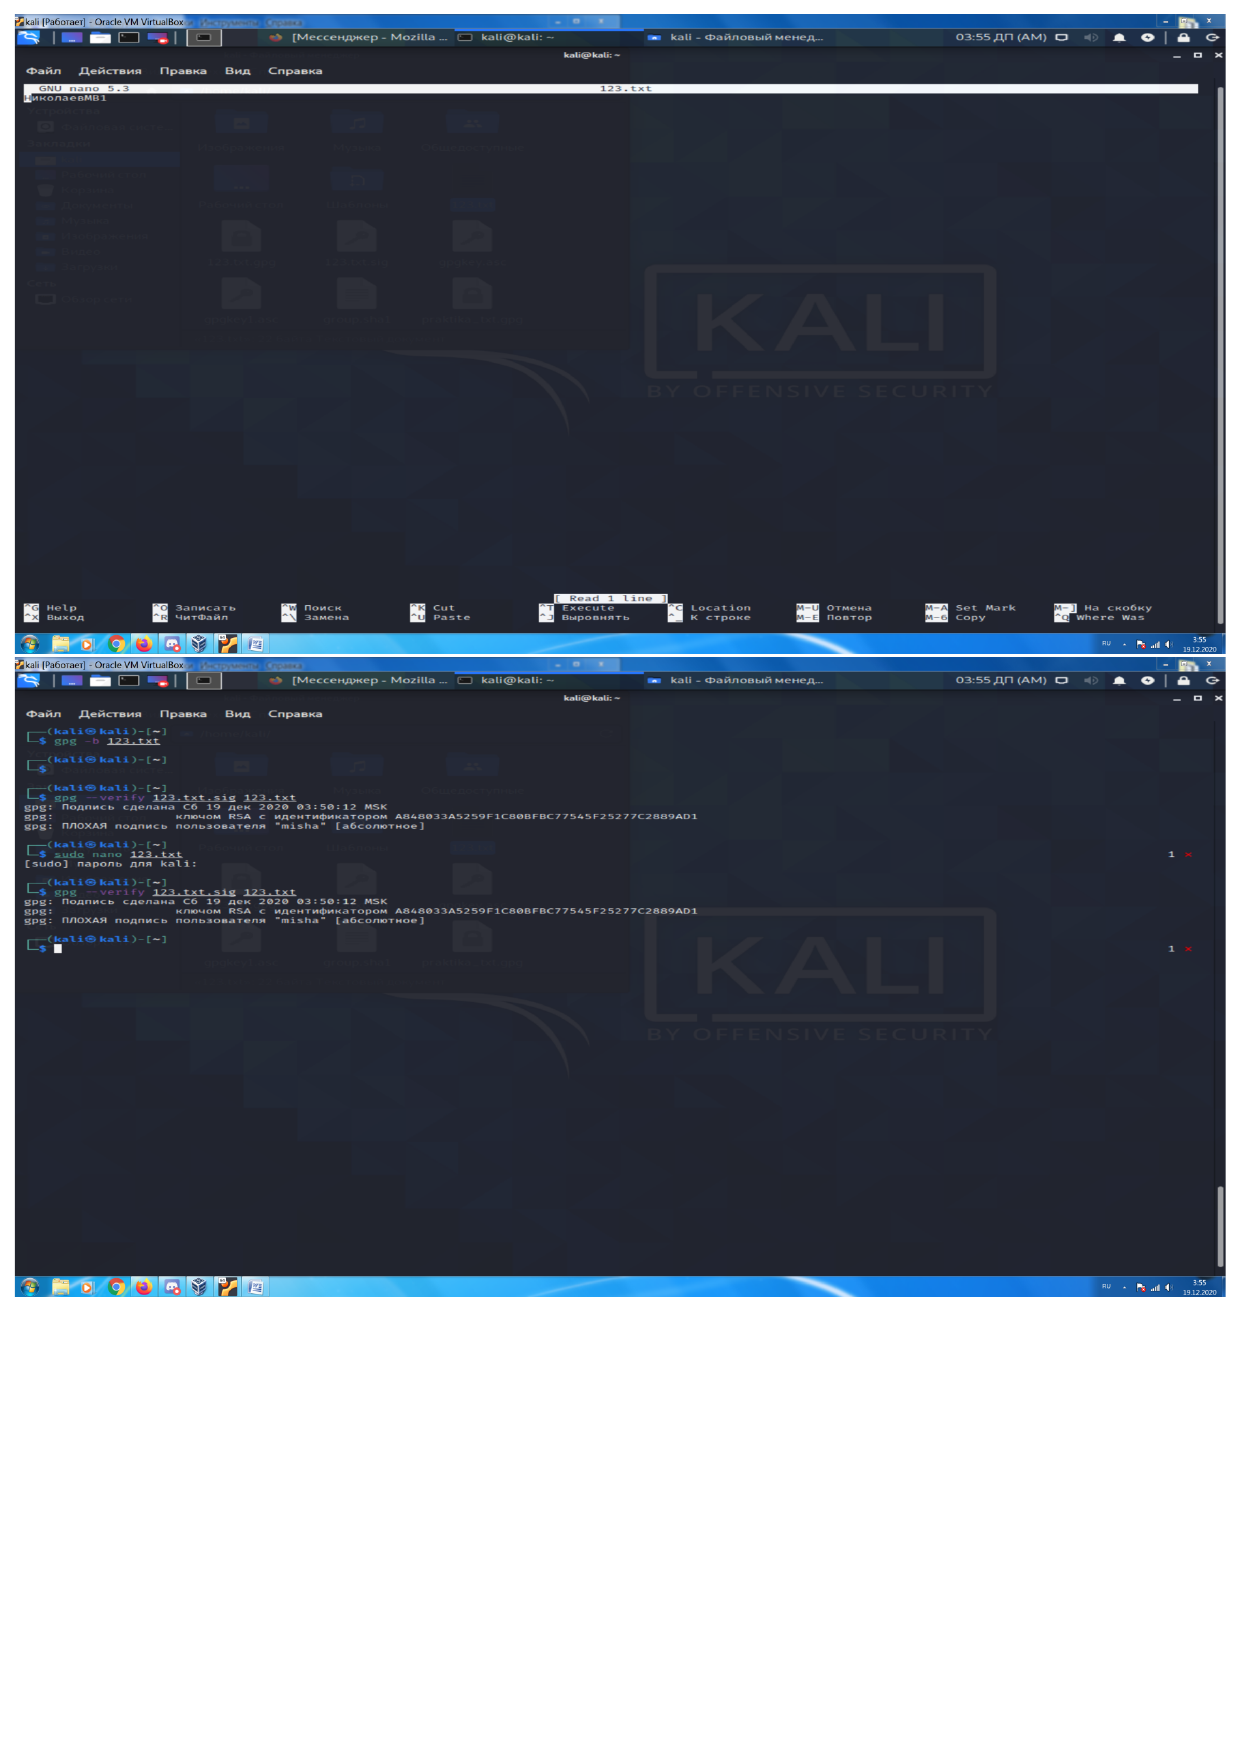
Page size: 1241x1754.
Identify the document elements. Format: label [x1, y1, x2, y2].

picture [14, 657, 1226, 1297]
picture [14, 14, 1226, 654]
